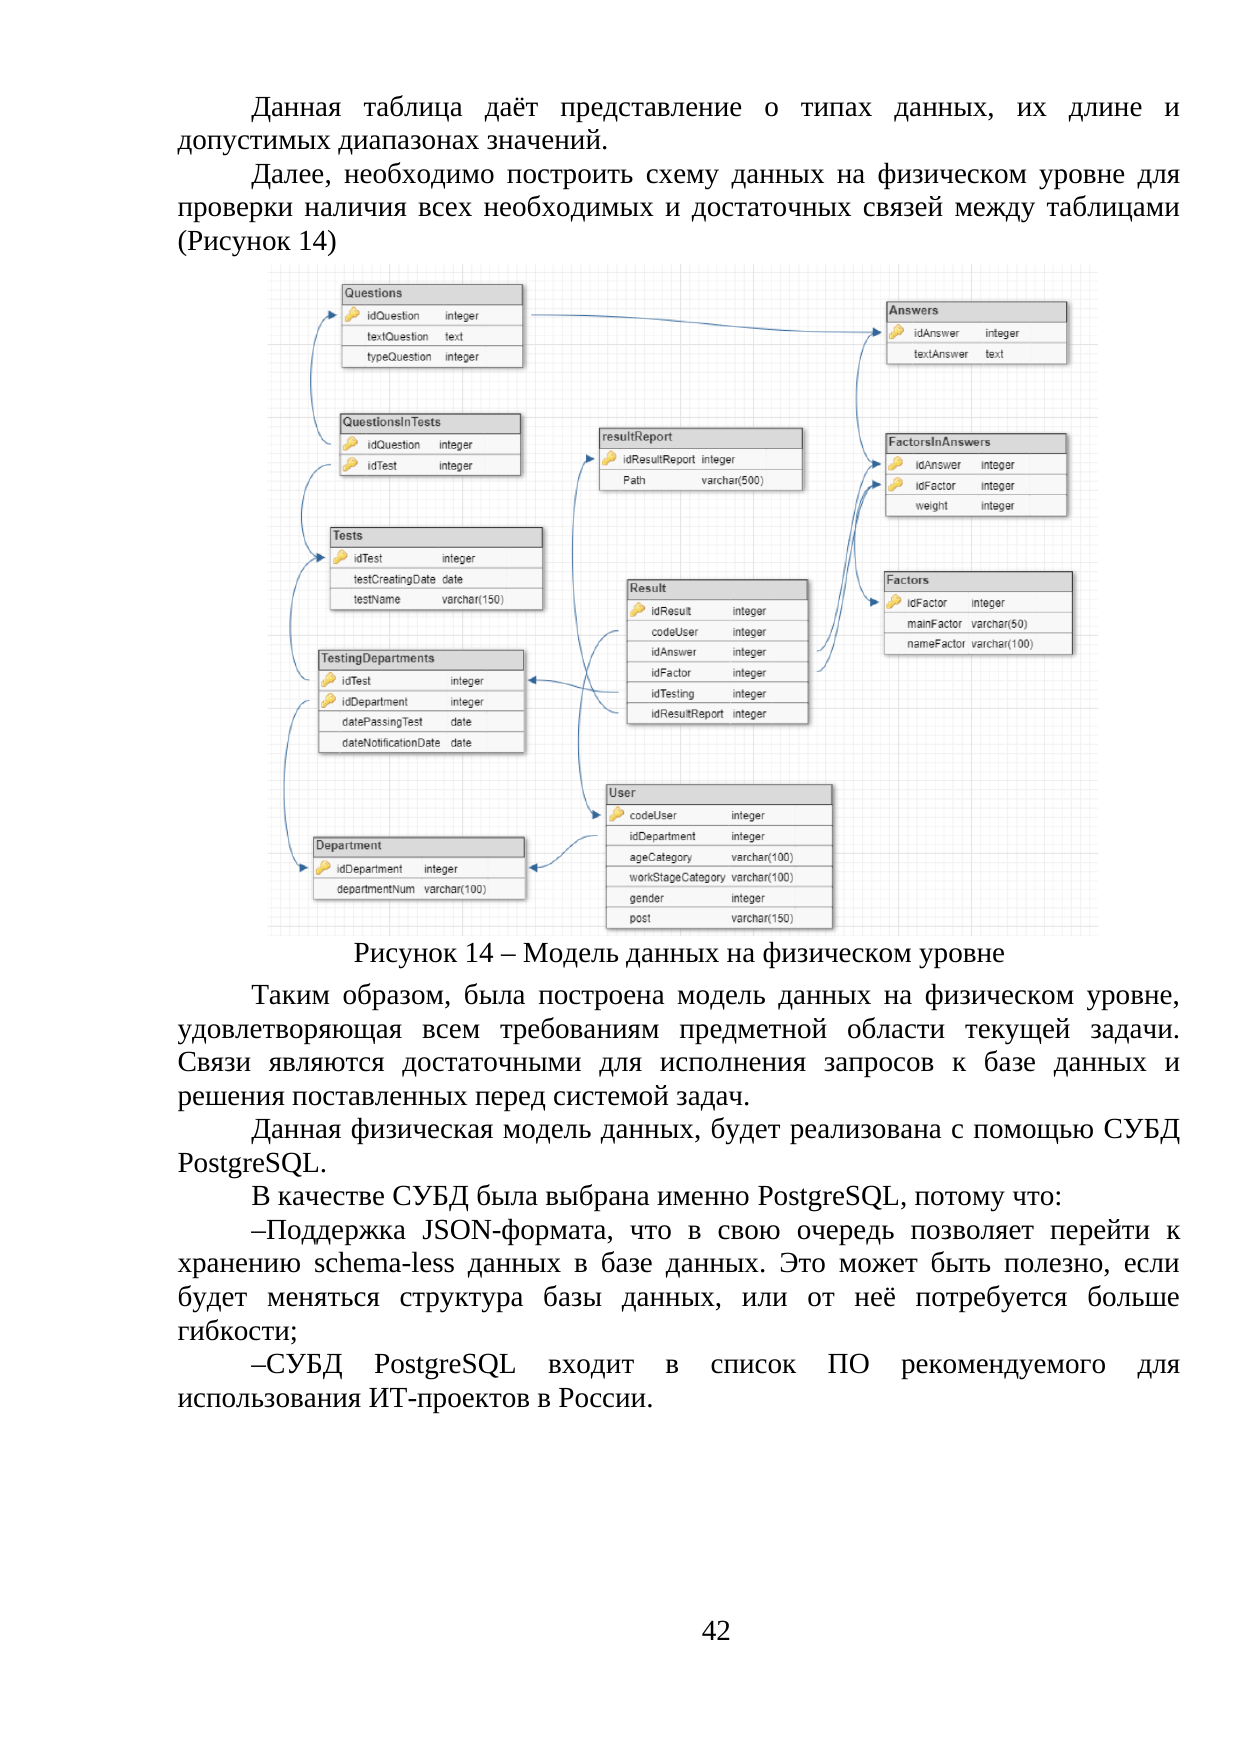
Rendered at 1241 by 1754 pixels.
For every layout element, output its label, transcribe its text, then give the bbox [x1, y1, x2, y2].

text Таким образом, была построена модель данных на физическом уровне, удовлетворяющая всем требованиям предметной области текущей задачи. Связи являются достаточными для исполнения запросов к базе данных и решения поставленных перед системой задач. [177, 977, 1181, 1111]
text Данная физическая модель данных, будет реализована с помощью СУБД PostgreSQL. [177, 1111, 1181, 1178]
list Поддержка JSON-формата, что в свою очередь позволяет перейти к хранению schema-less данных в базе данных. Это может быть полезно, если будет меняться структура базы данных, или от неё потребуется больше гибкости; [177, 1212, 1181, 1346]
text Данная таблица даёт представление о типах данных, их длине и допустимых диапазонах значений. [177, 89, 1181, 156]
text Рисунок 14 – Модель данных на физическом уровне [177, 935, 1181, 969]
list СУБД PostgreSQL входит в список ПО рекомендуемого для использования ИТ-проектов в России. [177, 1346, 1181, 1413]
text В качестве СУБД была выбрана именно PostgreSQL, потому что: [177, 1178, 1181, 1212]
picture [267, 264, 1098, 936]
text Далее, необходимо построить схему данных на физическом уровне для проверки наличия всех необходимых и достаточных связей между таблицами (Рисунок 14) [177, 156, 1181, 256]
